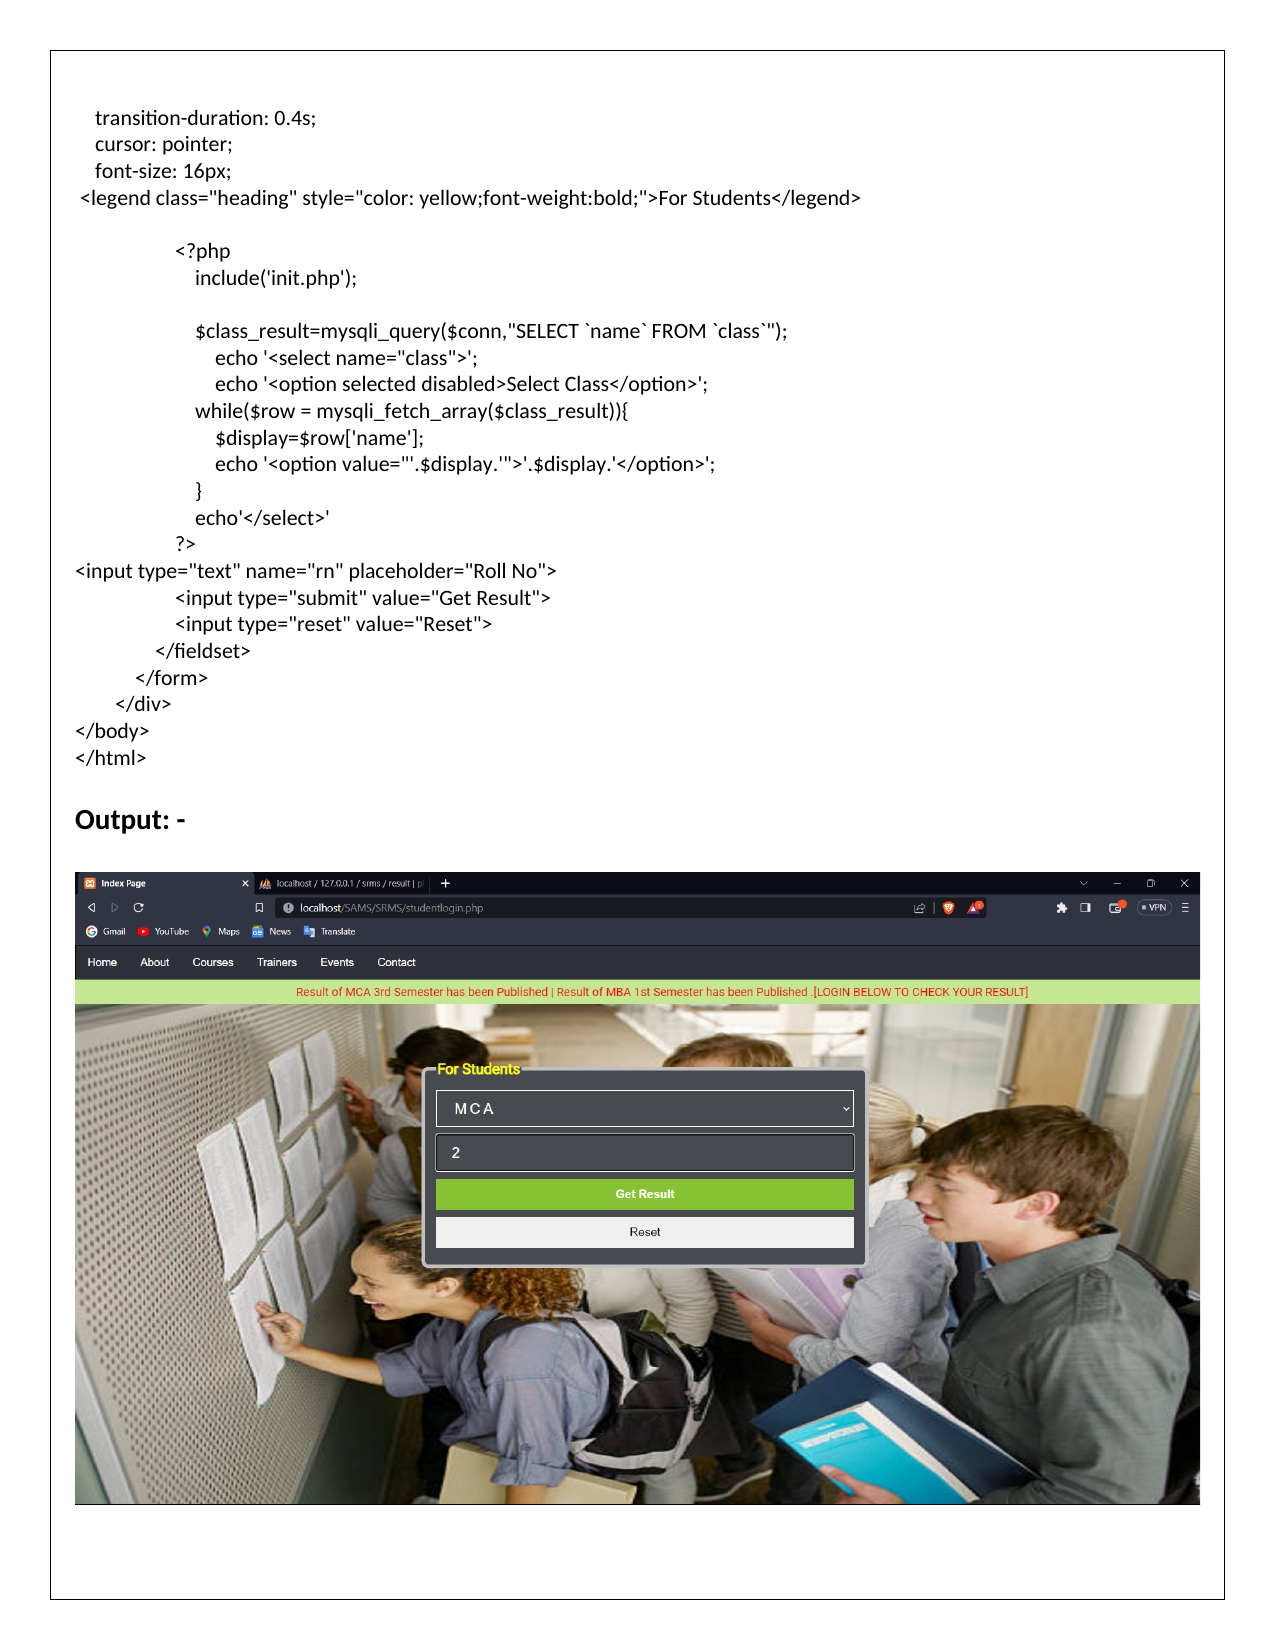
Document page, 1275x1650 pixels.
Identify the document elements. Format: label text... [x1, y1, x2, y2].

text echo '<select name="class">'; [75, 344, 1200, 370]
text <input type="reset" value="Reset"> [75, 610, 1200, 637]
text </div> [75, 690, 1200, 717]
text echo '<option value="'.$display.'">'.$display.'</option>'; [75, 450, 1200, 477]
text </body> [75, 717, 1200, 744]
text } [75, 477, 1200, 504]
text cursor: pointer; [75, 130, 1200, 157]
text ?> [75, 530, 1200, 557]
text while($row = mysqli_fetch_array($class_result)){ [75, 397, 1200, 424]
text $display=$row['name']; [75, 424, 1200, 450]
text </form> [75, 664, 1200, 690]
text Output: - [75, 801, 1200, 837]
text echo '<option selected disabled>Select Class</option>'; [75, 370, 1200, 397]
text include('init.php'); [75, 264, 1200, 290]
text <legend class="heading" style="color: yellow;font-weight:bold;">For Students</legend> [75, 184, 1200, 210]
text <?php [75, 237, 1200, 264]
text $class_result=mysqli_query($conn,"SELECT `name` FROM `class`"); [75, 317, 1200, 344]
text font-size: 16px; [75, 157, 1200, 184]
text <input type="text" name="rn" placeholder="Roll No"> [75, 557, 1200, 584]
text </html> [75, 744, 1200, 770]
text transition-duration: 0.4s; [75, 104, 1200, 130]
text </fieldset> [75, 637, 1200, 664]
text <input type="submit" value="Get Result"> [75, 584, 1200, 610]
picture [75, 872, 1200, 1505]
text echo'</select>' [75, 504, 1200, 530]
